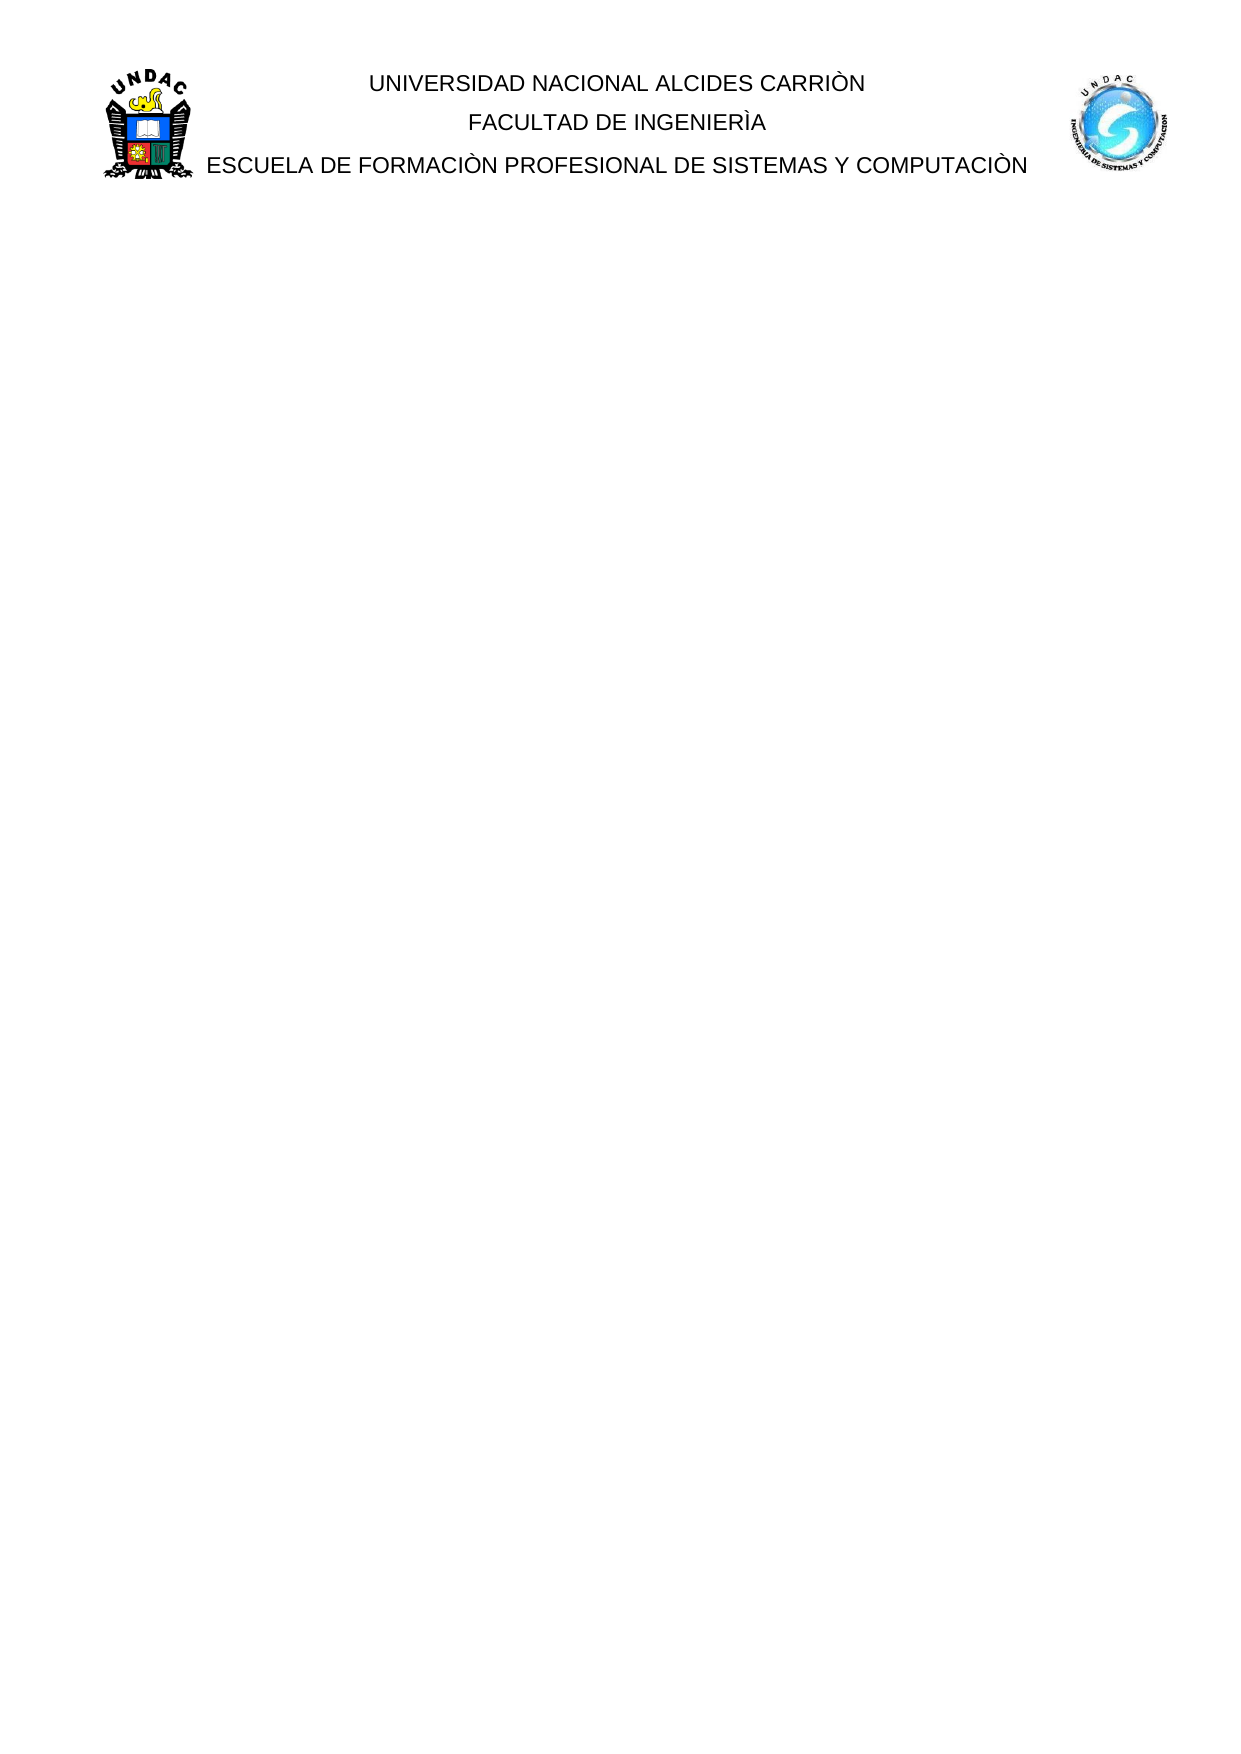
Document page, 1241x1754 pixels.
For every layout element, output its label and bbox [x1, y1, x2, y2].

picture [1069, 75, 1168, 172]
picture [93, 69, 203, 179]
